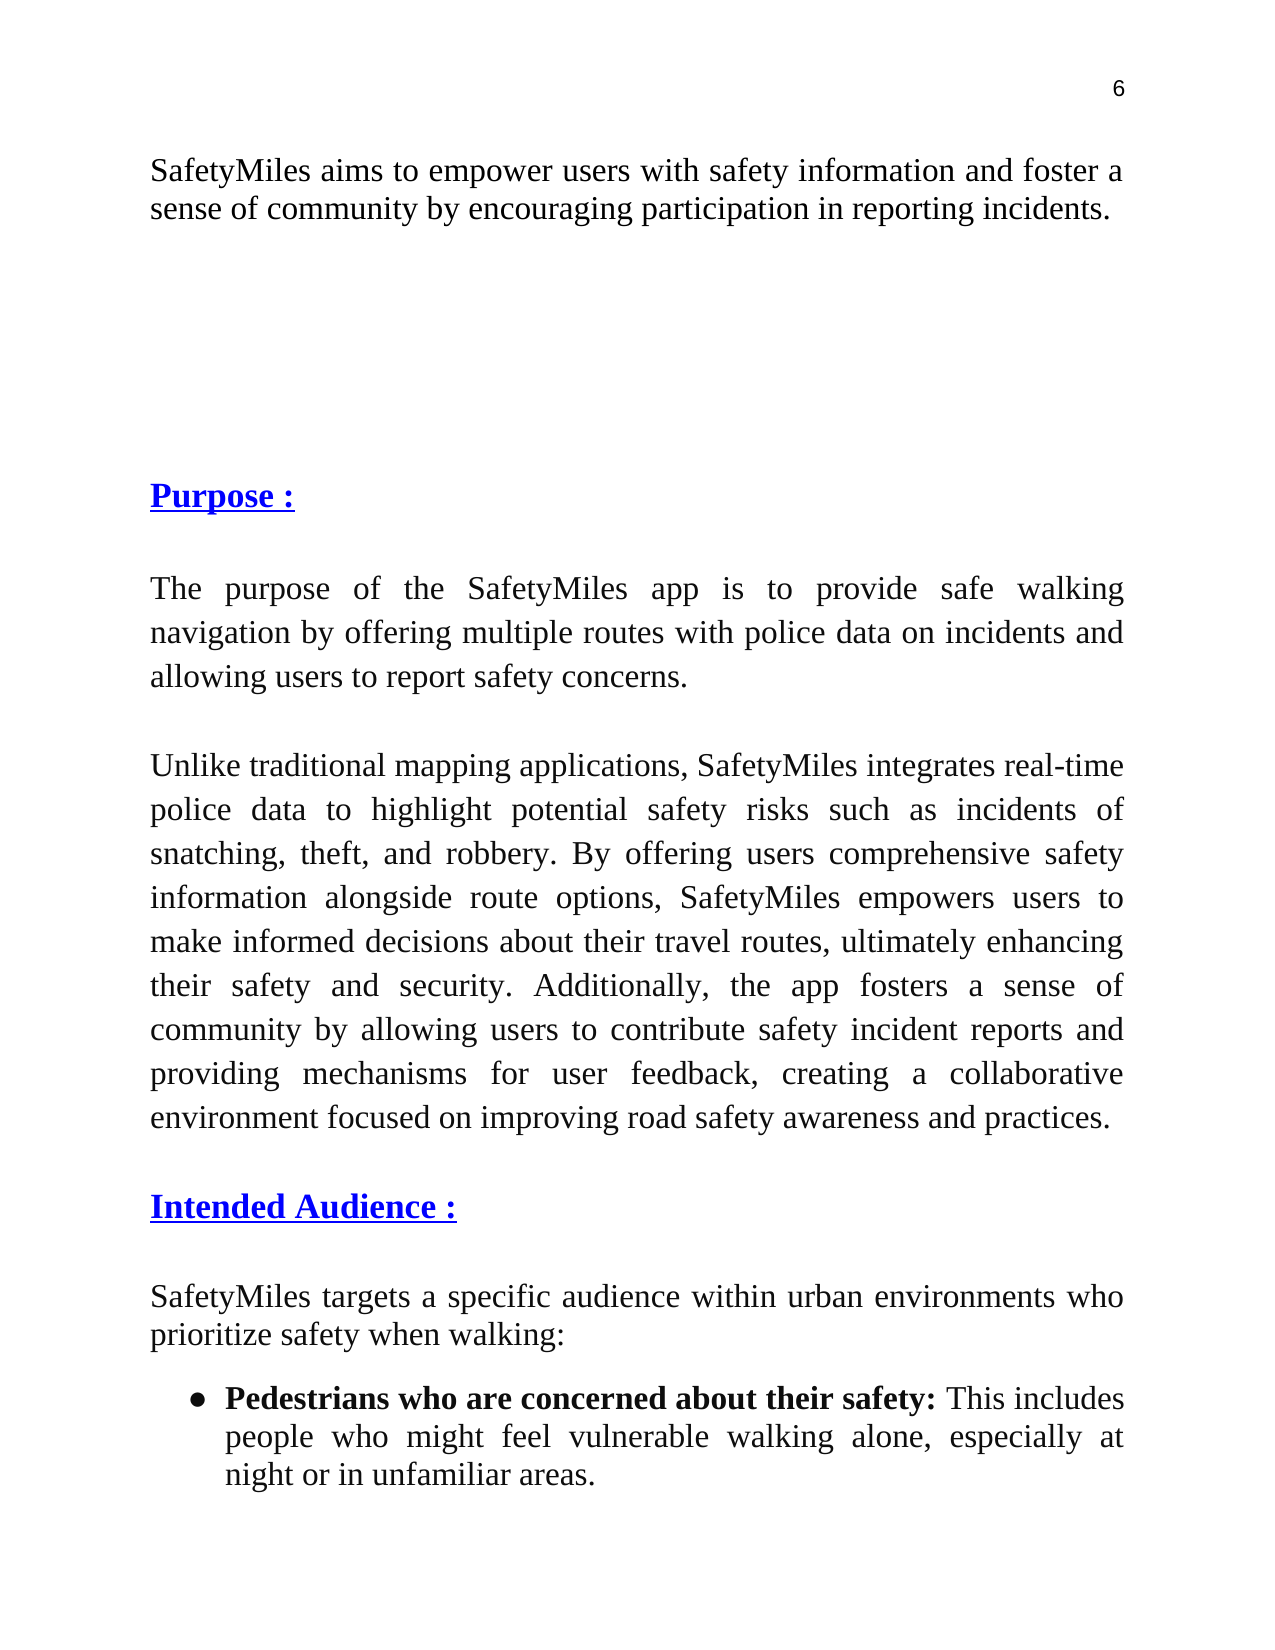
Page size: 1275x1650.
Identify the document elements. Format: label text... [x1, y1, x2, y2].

list Pedestrians who are concerned about their safety: This includes people who might feel vulnerable walking alone, especially at night or in unfamiliar areas. [187, 1378, 1125, 1493]
text Intended Audience : [150, 1185, 1125, 1226]
text Unlike traditional mapping applications, SafetyMiles integrates real-time police data to highlight potential safety risks such as incidents of snatching, theft, and robbery. By offering users comprehensive safety information alongside route options, SafetyMiles empowers users to make informed decisions about their travel routes, ultimately enhancing their safety and security. Additionally, the app fosters a sense of community by allowing users to contribute safety incident reports and providing mechanisms for user feedback, creating a collaborative environment focused on improving road safety awareness and practices. [150, 745, 1125, 1136]
text The purpose of the SafetyMiles app is to provide safe walking navigation by offering multiple routes with police data on incidents and allowing users to report safety concerns. [150, 568, 1125, 695]
text SafetyMiles aims to empower users with safety information and foster a sense of community by encouraging participation in reporting incidents. [150, 150, 1125, 227]
text Purpose : [150, 475, 1125, 516]
text SafetyMiles targets a specific audience within urban environments who prioritize safety when walking: [150, 1276, 1125, 1353]
